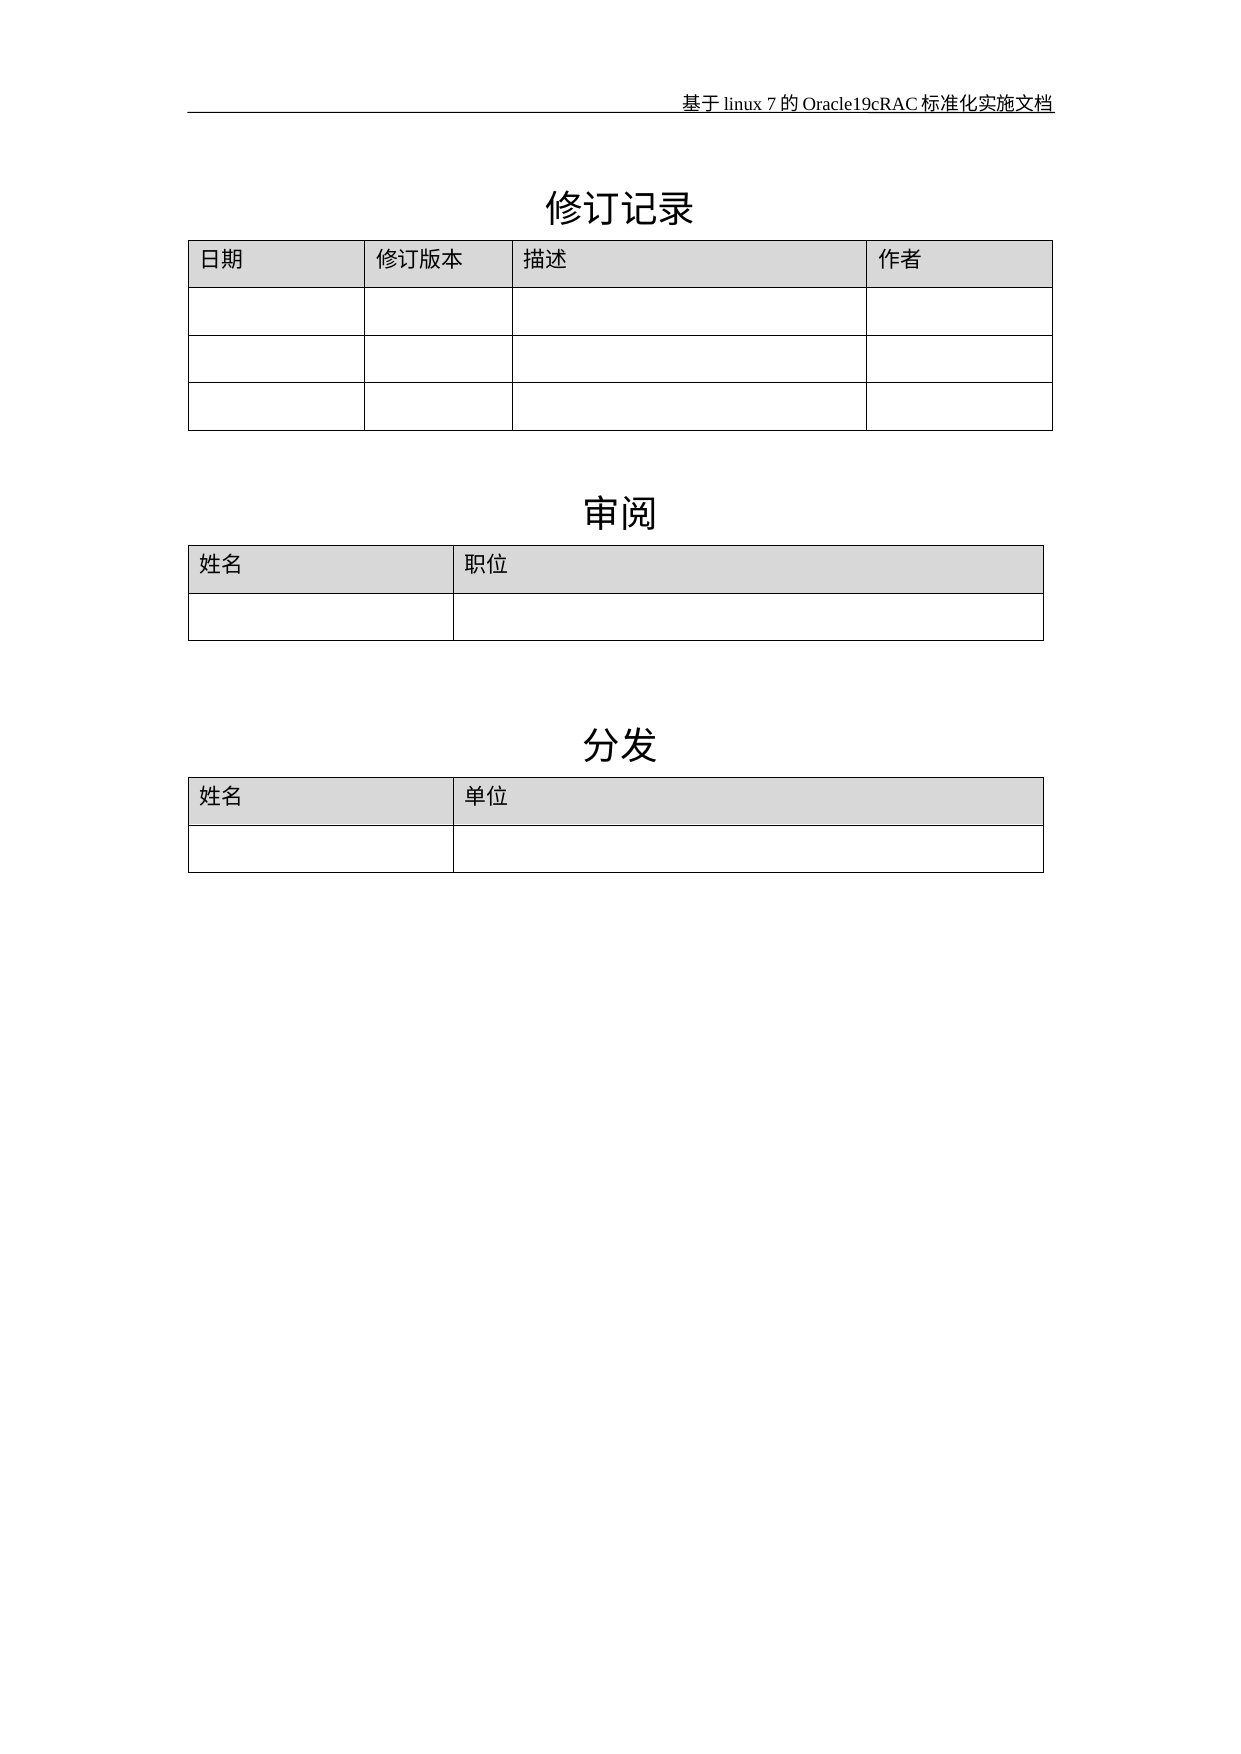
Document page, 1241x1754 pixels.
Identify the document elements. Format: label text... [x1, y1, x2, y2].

table_header 日期 [189, 241, 364, 287]
table_cell [365, 383, 512, 430]
table_cell [365, 288, 512, 335]
table_cell [365, 336, 512, 382]
table_header 姓名 [189, 778, 453, 824]
table_header 职位 [454, 546, 1043, 593]
text 审阅 [187, 477, 1053, 545]
table_header 修订版本 [365, 241, 512, 287]
table_cell [189, 336, 364, 382]
table_cell [189, 383, 364, 430]
table_cell [513, 383, 866, 430]
table_header 作者 [867, 241, 1052, 287]
text 分发 [187, 709, 1053, 777]
table_cell [454, 594, 1043, 640]
table_header 单位 [454, 778, 1043, 824]
table_cell [454, 826, 1043, 872]
table_header 姓名 [189, 546, 453, 593]
table_cell [189, 288, 364, 335]
table_cell [867, 288, 1052, 335]
text 修订记录 [187, 172, 1053, 240]
table_cell [189, 826, 453, 872]
table_cell [513, 336, 866, 382]
table_header 描述 [513, 241, 866, 287]
table_cell [513, 288, 866, 335]
table_cell [189, 594, 453, 640]
table_cell [867, 336, 1052, 382]
table_cell [867, 383, 1052, 430]
